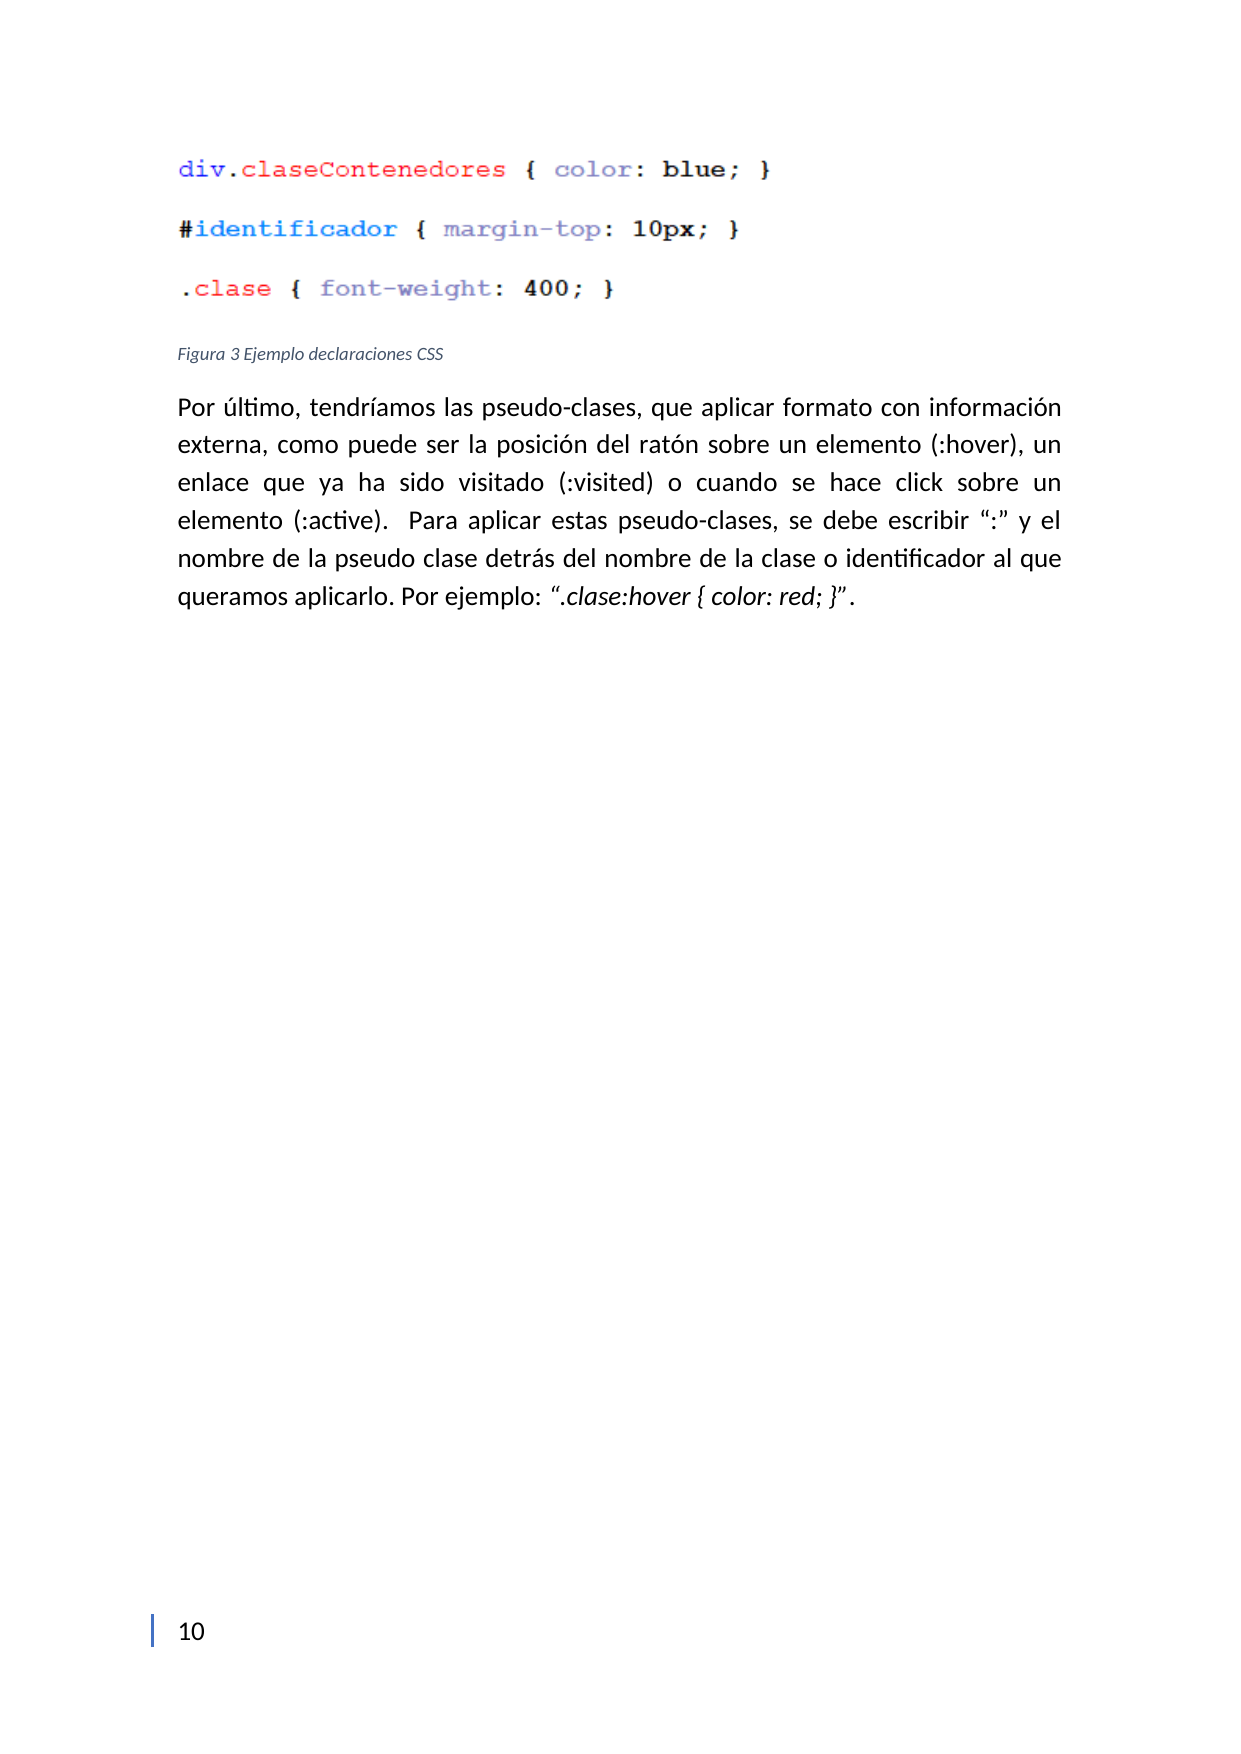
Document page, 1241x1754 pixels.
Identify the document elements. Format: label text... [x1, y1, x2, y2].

text Por último, tendríamos las pseudo-clases, que aplicar formato con información externa, como puede ser la posición del ratón sobre un elemento (:hover), un enlace que ya ha sido visitado (:visited) o cuando se hace click sobre un elemento (:active). Para aplicar estas pseudo-clases, se debe escribir “:” y el nombre de la pseudo clase detrás del nombre de la clase o identificador al que queramos aplicarlo. Por ejemplo: “.clase:hover { color: red; }”. [177, 390, 1063, 612]
picture [177, 147, 824, 321]
text Figura 3 Ejemplo declaraciones CSS [177, 343, 1063, 366]
